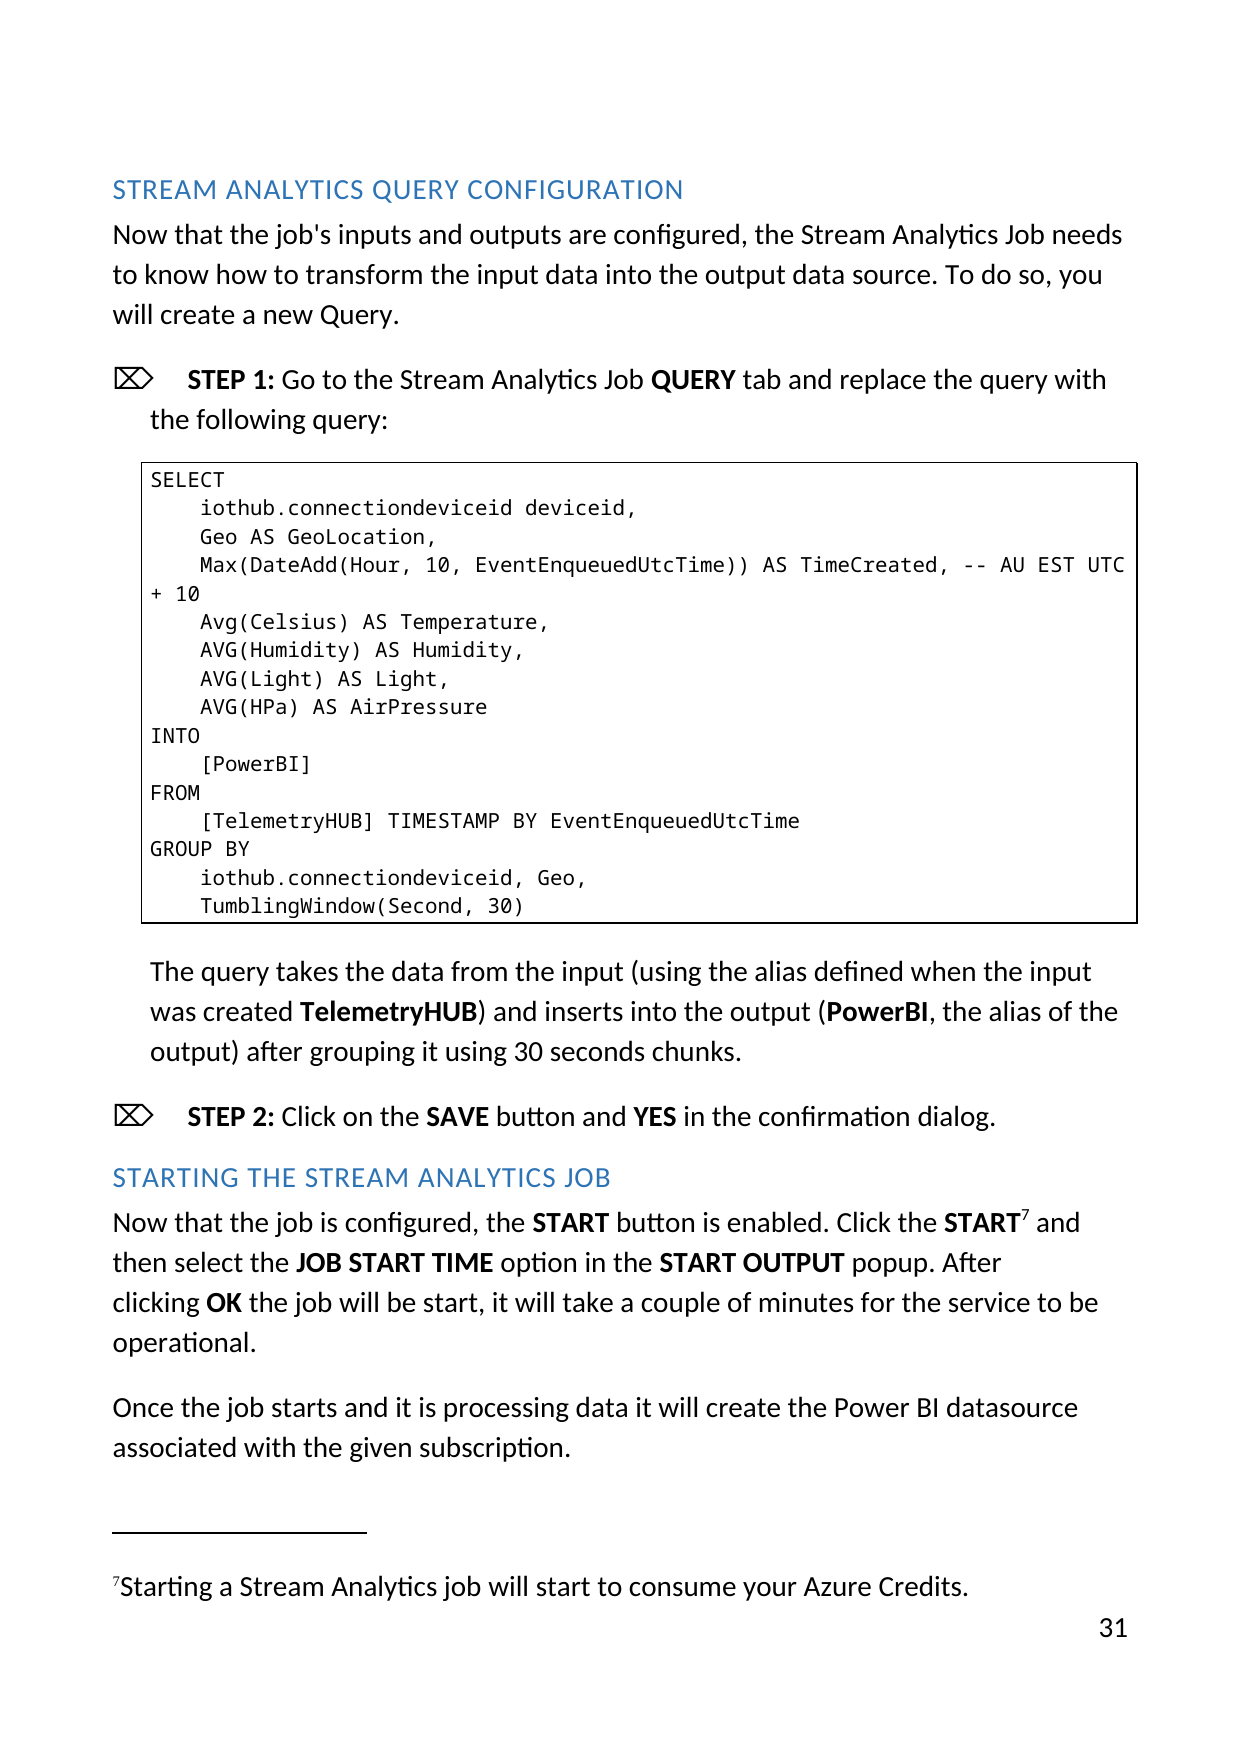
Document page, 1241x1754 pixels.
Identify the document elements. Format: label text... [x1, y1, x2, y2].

text iothub.connectiondeviceid deviceid, [142, 490, 1136, 519]
text [PowerBI] [142, 746, 1136, 774]
text AVG(Humidity) AS Humidity, [142, 632, 1136, 661]
list STEP 2: Click on the SAVE button and YES in the confirmation dialog. [112, 1094, 1128, 1134]
subtitle Stream Analytics Query configuration [112, 171, 1128, 206]
subtitle Starting the Stream Analytics Job [112, 1159, 1128, 1195]
list STEP 1: Go to the Stream Analytics Job QUERY tab and replace the query with the following query: [112, 357, 1128, 437]
text GROUP BY [142, 831, 1136, 860]
text TumblingWindow(Second, 30) [142, 888, 1136, 922]
text Once the job starts and it is processing data it will create the Power BI datasource associated with the given subscription. [112, 1385, 1128, 1465]
text INTO [142, 718, 1136, 746]
text Now that the job's inputs and outputs are configured, the Stream Analytics Job needs to know how to transform the input data into the output data source. To do so, you will create a new Query. [112, 212, 1128, 332]
text AVG(HPa) AS AirPressure [142, 689, 1136, 718]
text FROM [142, 774, 1136, 803]
text The query takes the data from the input (using the alias defined when the input was created TelemetryHUB) and inserts into the output (PowerBI, the alias of the output) after grouping it using 30 seconds chunks. [150, 949, 1128, 1069]
text Now that the job is configured, the START button is enabled. Click the START and then select the JOB START TIME option in the START OUTPUT popup. After clicking OK the job will be start, it will take a couple of minutes for the service to be operational. [112, 1200, 1128, 1360]
text Geo AS GeoLocation, [142, 519, 1136, 547]
text AVG(Light) AS Light, [142, 661, 1136, 689]
text [TelemetryHUB] TIMESTAMP BY EventEnqueuedUtcTime [142, 803, 1136, 831]
text SELECT [142, 463, 1136, 490]
text Avg(Celsius) AS Temperature, [142, 604, 1136, 632]
text iothub.connectiondeviceid, Geo, [142, 860, 1136, 888]
text Max(DateAdd(Hour, 10, EventEnqueuedUtcTime)) AS TimeCreated, -- AU EST UTC + 10 [142, 547, 1136, 604]
